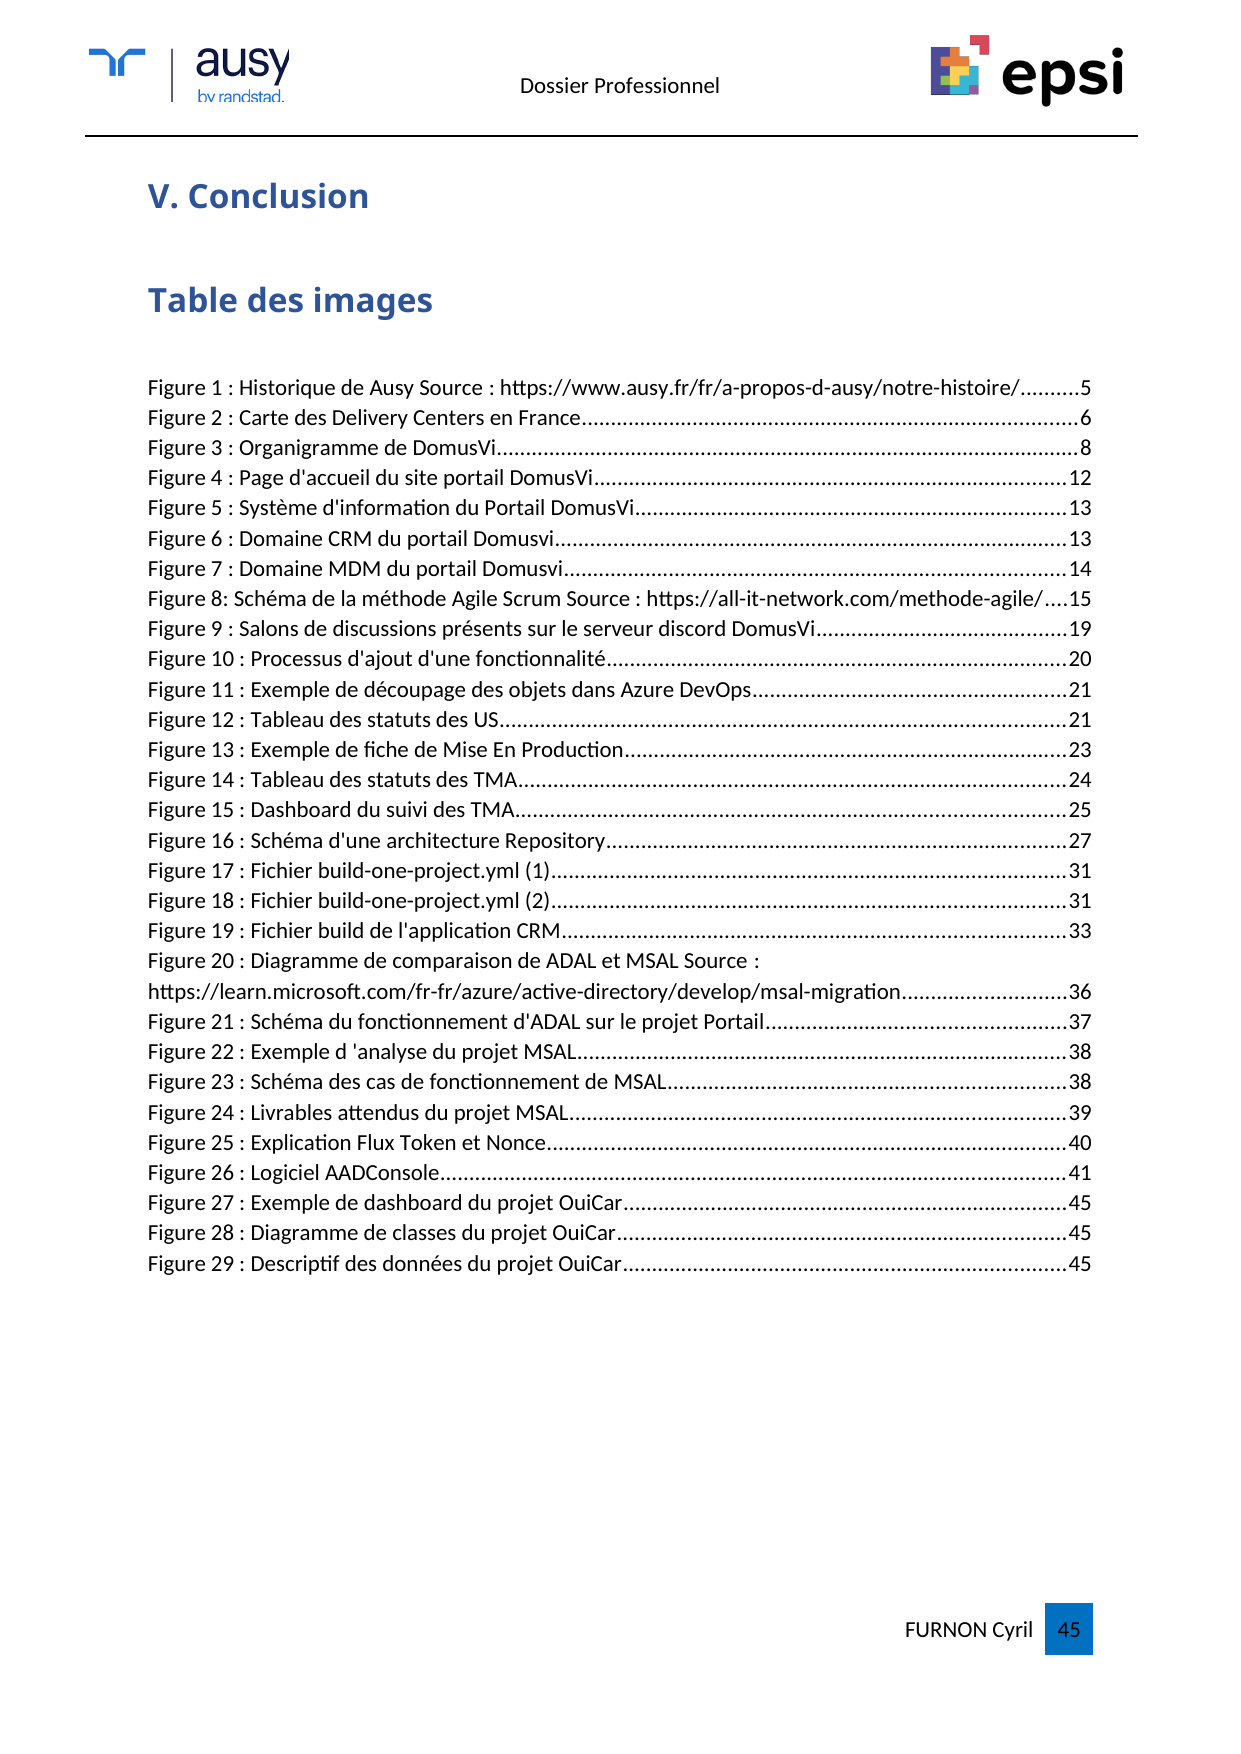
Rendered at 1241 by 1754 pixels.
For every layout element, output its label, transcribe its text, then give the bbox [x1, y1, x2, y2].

text Figure 25 : Explication Flux Token et Nonce 40 [148, 1128, 1093, 1156]
text Figure 17 : Fichier build-one-project.yml (1) 31 [148, 856, 1093, 884]
text Figure 11 : Exemple de découpage des objets dans Azure DevOps 21 [148, 675, 1093, 703]
text Figure 16 : Schéma d'une architecture Repository 27 [148, 826, 1093, 854]
text Figure 9 : Salons de discussions présents sur le serveur discord DomusVi 19 [148, 614, 1093, 642]
text Figure 26 : Logiciel AADConsole 41 [148, 1158, 1093, 1186]
text Figure 1 : Historique de Ausy Source : https://www.ausy.fr/fr/a-propos-d-ausy/notre-histoire/ 5 [148, 373, 1093, 401]
text Figure 24 : Livrables attendus du projet MSAL 39 [148, 1098, 1093, 1126]
text Figure 5 : Système d'information du Portail DomusVi 13 [148, 493, 1093, 521]
subtitle V. Conclusion [148, 173, 1093, 218]
text Figure 3 : Organigramme de DomusVi 8 [148, 433, 1093, 461]
text Figure 2 : Carte des Delivery Centers en France 6 [148, 403, 1093, 431]
text Figure 19 : Fichier build de l'application CRM 33 [148, 916, 1093, 944]
subtitle Table des images [148, 277, 1093, 322]
text Figure 21 : Schéma du fonctionnement d'ADAL sur le projet Portail 37 [148, 1007, 1093, 1035]
text Figure 7 : Domaine MDM du portail Domusvi 14 [148, 554, 1093, 582]
text Figure 13 : Exemple de fiche de Mise En Production 23 [148, 735, 1093, 763]
text Figure 15 : Dashboard du suivi des TMA 25 [148, 796, 1093, 823]
text Figure 18 : Fichier build-one-project.yml (2) 31 [148, 886, 1093, 914]
picture [88, 48, 289, 102]
text Figure 29 : Descriptif des données du projet OuiCar 45 [148, 1249, 1093, 1277]
text Figure 28 : Diagramme de classes du projet OuiCar 45 [148, 1218, 1093, 1246]
text Figure 8: Schéma de la méthode Agile Scrum Source : https://all-it-network.com/methode-agile/ 15 [148, 584, 1093, 612]
text Figure 4 : Page d'accueil du site portail DomusVi 12 [148, 463, 1093, 491]
text Figure 20 : Diagramme de comparaison de ADAL et MSAL Source : https://learn.microsoft.com/fr-fr/azure/active-directory/develop/msal-migration 36 [148, 947, 1093, 1005]
text Figure 6 : Domaine CRM du portail Domusvi 13 [148, 524, 1093, 552]
text Figure 27 : Exemple de dashboard du projet OuiCar 45 [148, 1188, 1093, 1216]
text Figure 14 : Tableau des statuts des TMA 24 [148, 765, 1093, 793]
text Figure 12 : Tableau des statuts des US 21 [148, 705, 1093, 733]
text Figure 23 : Schéma des cas de fonctionnement de MSAL 38 [148, 1067, 1093, 1095]
text Figure 10 : Processus d'ajout d'une fonctionnalité 20 [148, 644, 1093, 672]
text Figure 22 : Exemple d 'analyse du projet MSAL 38 [148, 1037, 1093, 1065]
